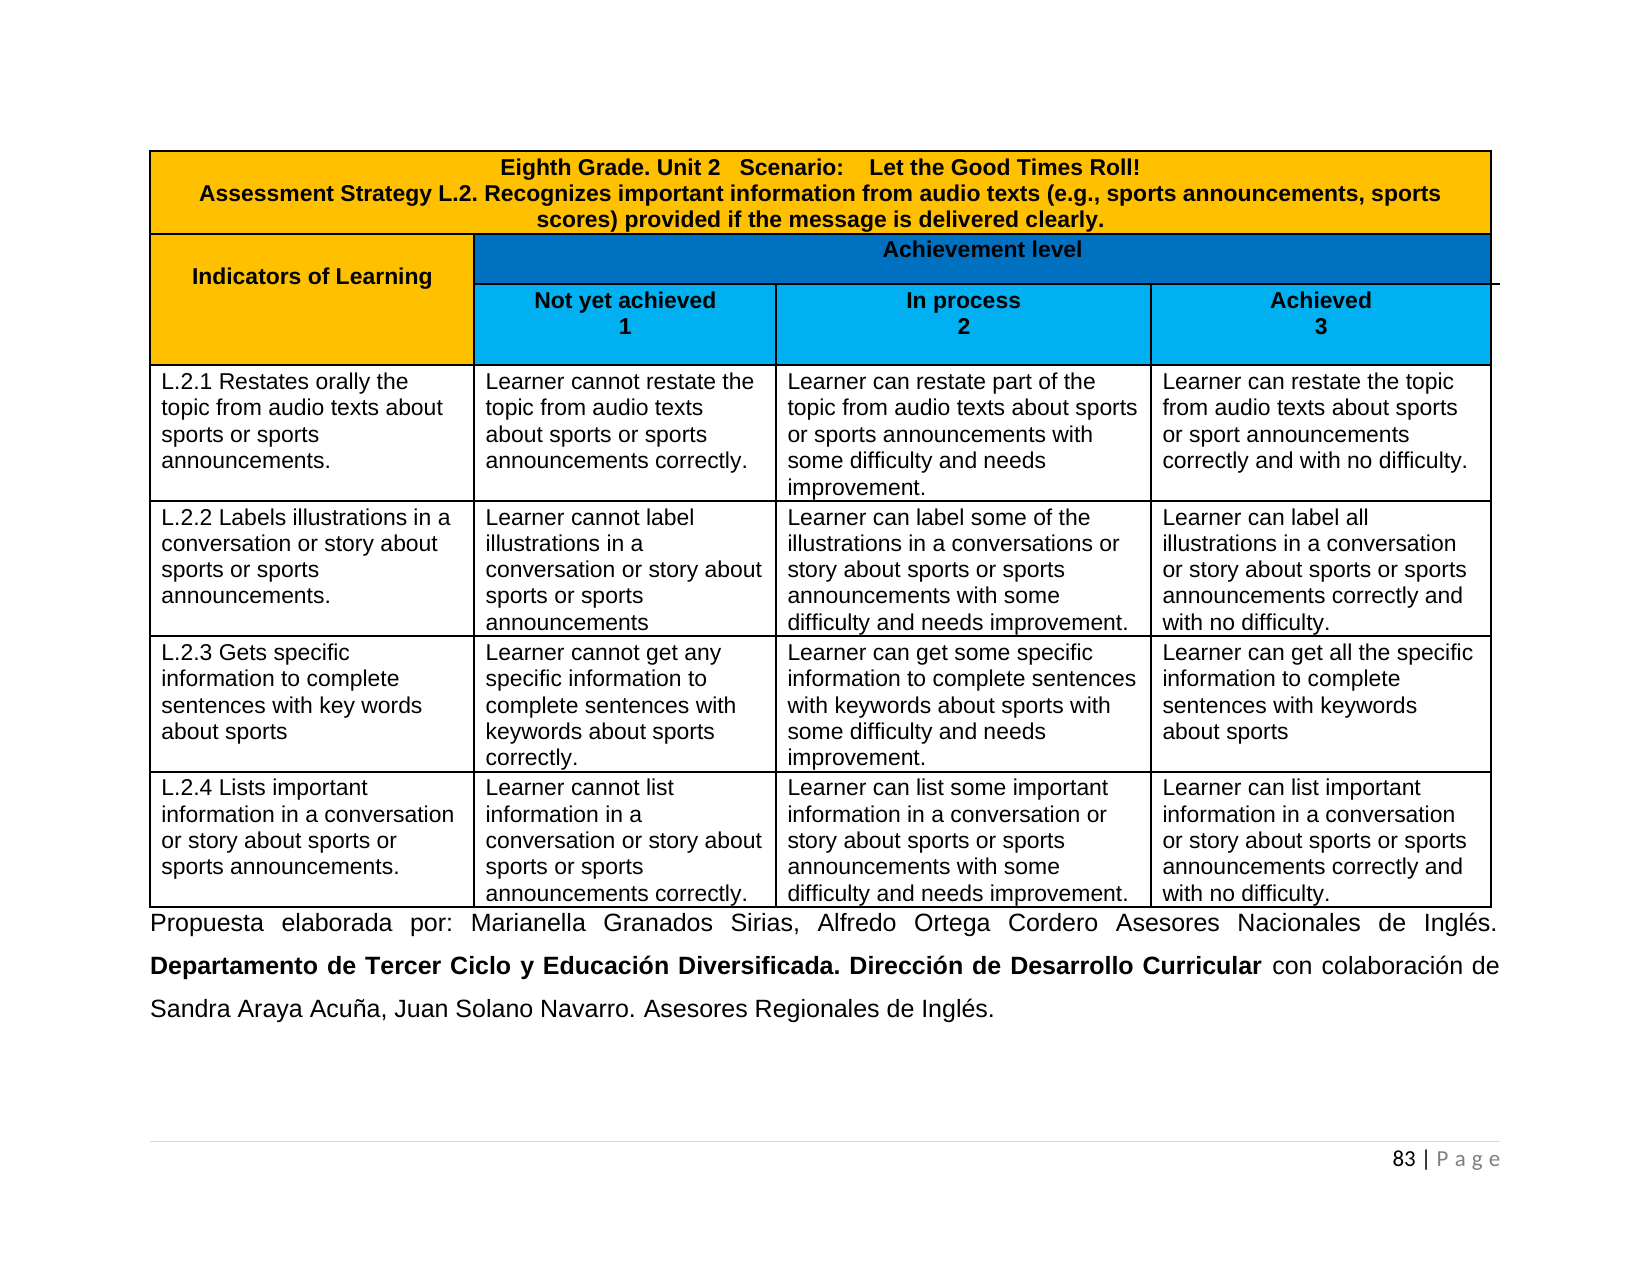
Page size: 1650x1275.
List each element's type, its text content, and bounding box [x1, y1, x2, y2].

table_cell [1492, 635, 1500, 771]
table_cell L.2.3 Gets specific information to complete sentences with key words about sports [151, 637, 473, 771]
table_cell Learner can label all illustrations in a conversation or story about sports or sports announcements correctly and with no difficulty. [1152, 502, 1490, 635]
table_cell Learner cannot list information in a conversation or story about sports or sports announcements correctly. [475, 773, 775, 906]
table_cell L.2.2 Labels illustrations in a conversation or story about sports or sports announcements. [151, 502, 473, 635]
table_cell [1492, 500, 1500, 635]
table_cell [1492, 285, 1500, 364]
table_cell Achievement level [475, 235, 1490, 283]
table_cell Learner cannot label illustrations in a conversation or story about sports or sports announcements [475, 502, 775, 635]
table_cell Learner can restate the topic from audio texts about sports or sport announcements correctly and with no difficulty. [1152, 366, 1490, 500]
table_cell Indicators of Learning [151, 235, 473, 364]
table_cell In process 2 [777, 285, 1150, 364]
table_cell Not yet achieved 1 [475, 285, 775, 364]
table_cell L.2.1 Restates orally the topic from audio texts about sports or sports announcements. [151, 366, 473, 500]
table_cell [1492, 771, 1500, 906]
table_cell [1492, 364, 1500, 500]
table_cell Learner can list some important information in a conversation or story about sports or sports announcements with some difficulty and needs improvement. [777, 773, 1150, 906]
table_cell Learner can get some specific information to complete sentences with keywords about sports with some difficulty and needs improvement. [777, 637, 1150, 771]
text Propuesta elaborada por: Marianella Granados Sirias, Alfredo Ortega Cordero Asesores Nacionales de Inglés. Departamento de Tercer Ciclo y Educación Diversificada. Dirección de Desarrollo Curricular con colaboración de Sandra Araya Acuña, Juan Solano Navarro. Asesores Regionales de Inglés. [150, 908, 1500, 1023]
table_cell Learner can label some of the illustrations in a conversations or story about sports or sports announcements with some difficulty and needs improvement. [777, 502, 1150, 635]
table_header Eighth Grade. Unit 2 Scenario: Let the Good Times Roll! Assessment Strategy L.2. Recognizes important information from audio texts (e.g., sports announcements, sports scores) provided if the message is delivered clearly. [151, 152, 1490, 233]
table_cell Learner cannot get any specific information to complete sentences with keywords about sports correctly. [475, 637, 775, 771]
table_cell Achieved 3 [1152, 285, 1490, 364]
table_cell Learner can list important information in a conversation or story about sports or sports announcements correctly and with no difficulty. [1152, 773, 1490, 906]
table_cell Learner cannot restate the topic from audio texts about sports or sports announcements correctly. [475, 366, 775, 500]
table_cell L.2.4 Lists important information in a conversation or story about sports or sports announcements. [151, 773, 473, 906]
table_cell Learner can restate part of the topic from audio texts about sports or sports announcements with some difficulty and needs improvement. [777, 366, 1150, 500]
table_cell Learner can get all the specific information to complete sentences with keywords about sports [1152, 637, 1490, 771]
